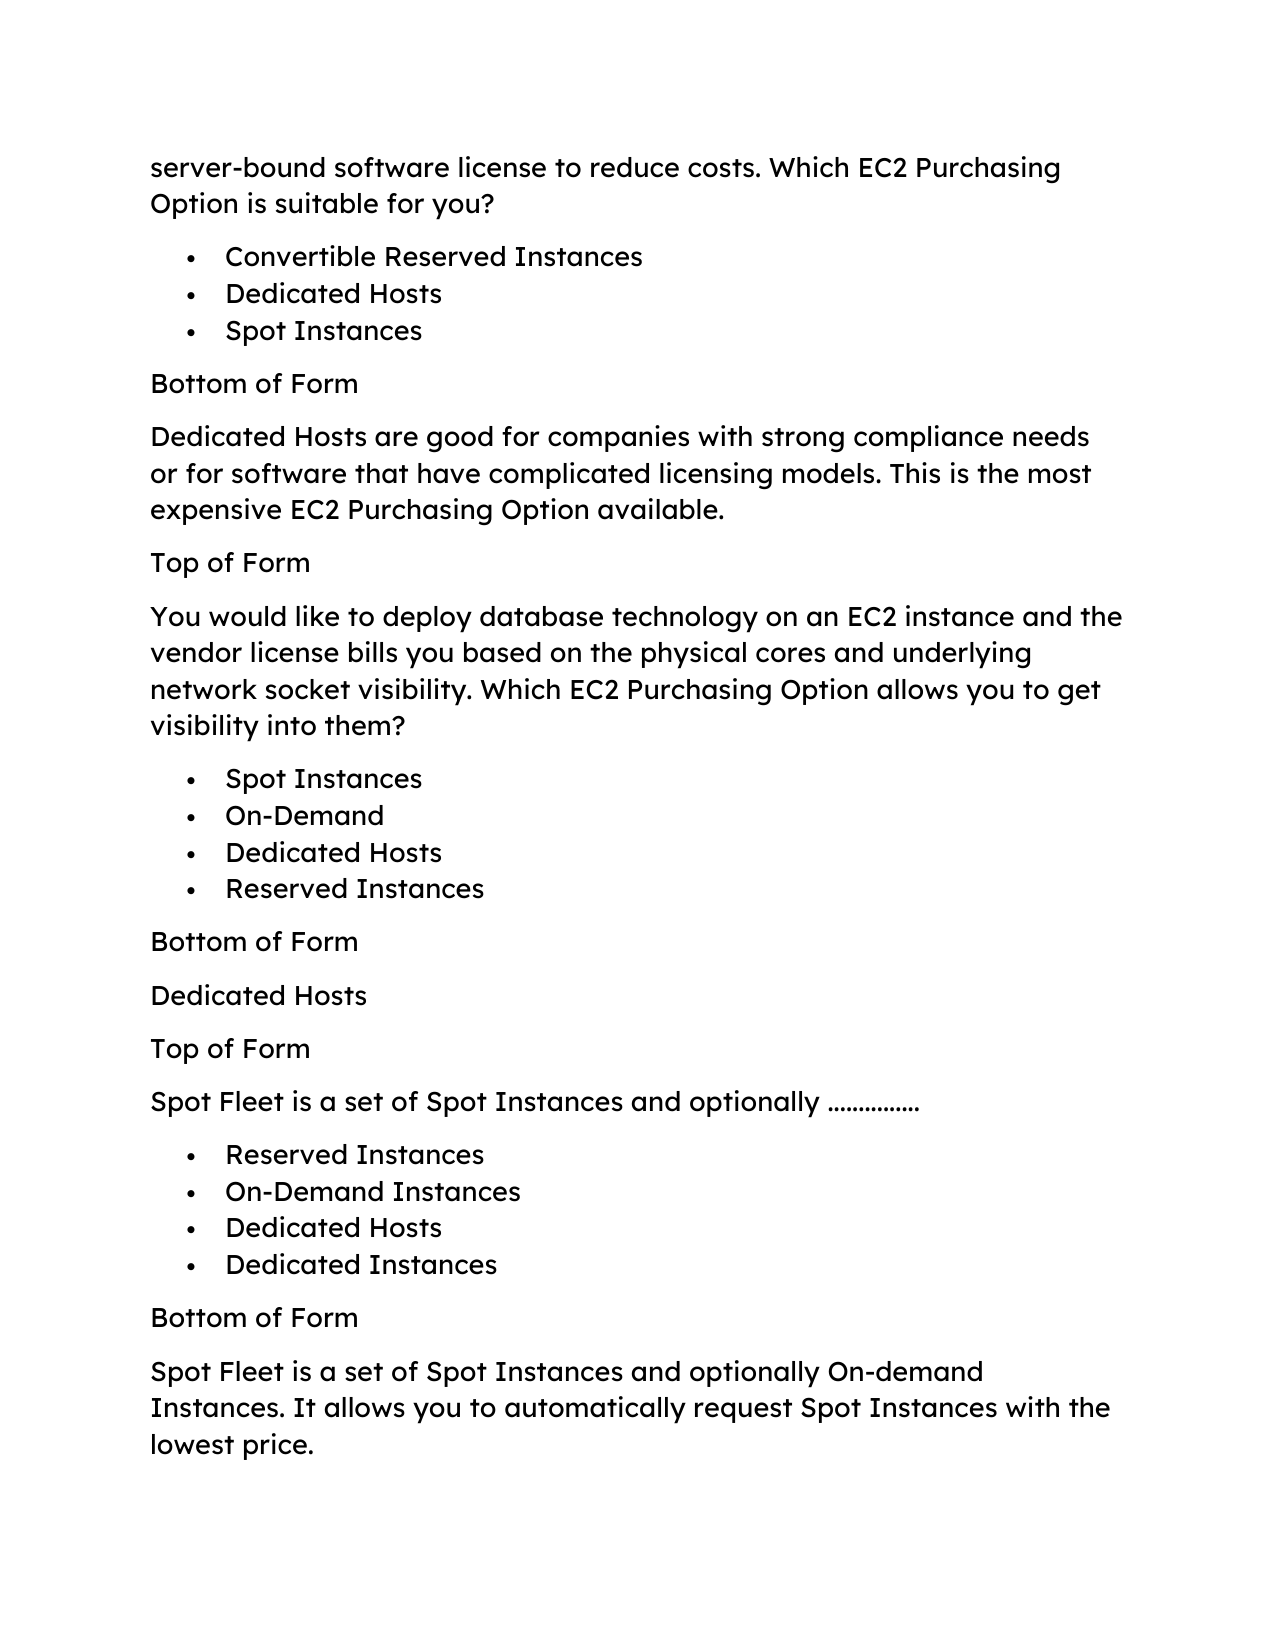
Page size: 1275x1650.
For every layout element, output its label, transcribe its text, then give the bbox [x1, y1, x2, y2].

text Bottom of Form [150, 366, 1125, 400]
list Spot Instances [187, 762, 1125, 796]
text Top of Form [150, 546, 1125, 579]
list Dedicated Hosts [187, 1211, 1125, 1245]
list Dedicated Hosts [187, 276, 1125, 310]
text Spot Fleet is a set of Spot Instances and optionally ............... [150, 1084, 1125, 1118]
text Bottom of Form [150, 925, 1125, 959]
list On-Demand Instances [187, 1174, 1125, 1208]
text Bottom of Form [150, 1301, 1125, 1334]
list Convertible Reserved Instances [187, 240, 1125, 274]
list Reserved Instances [187, 872, 1125, 905]
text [150, 150, 1125, 220]
text You would like to deploy database technology on an EC2 instance and the vendor license bills you based on the physical cores and underlying network socket visibility. Which EC2 Purchasing Option allows you to get visibility into them? [150, 599, 1125, 742]
text Dedicated Hosts are good for companies with strong compliance needs or for software that have complicated licensing models. This is the most expensive EC2 Purchasing Option available. [150, 419, 1125, 526]
list Dedicated Hosts [187, 835, 1125, 869]
list On-Demand [187, 798, 1125, 832]
list Reserved Instances [187, 1138, 1125, 1172]
text Spot Fleet is a set of Spot Instances and optionally On-demand Instances. It allows you to automatically request Spot Instances with the lowest price. [150, 1354, 1125, 1461]
text Top of Form [150, 1031, 1125, 1065]
text Dedicated Hosts [150, 978, 1125, 1012]
list Spot Instances [187, 313, 1125, 347]
list Dedicated Instances [187, 1247, 1125, 1281]
